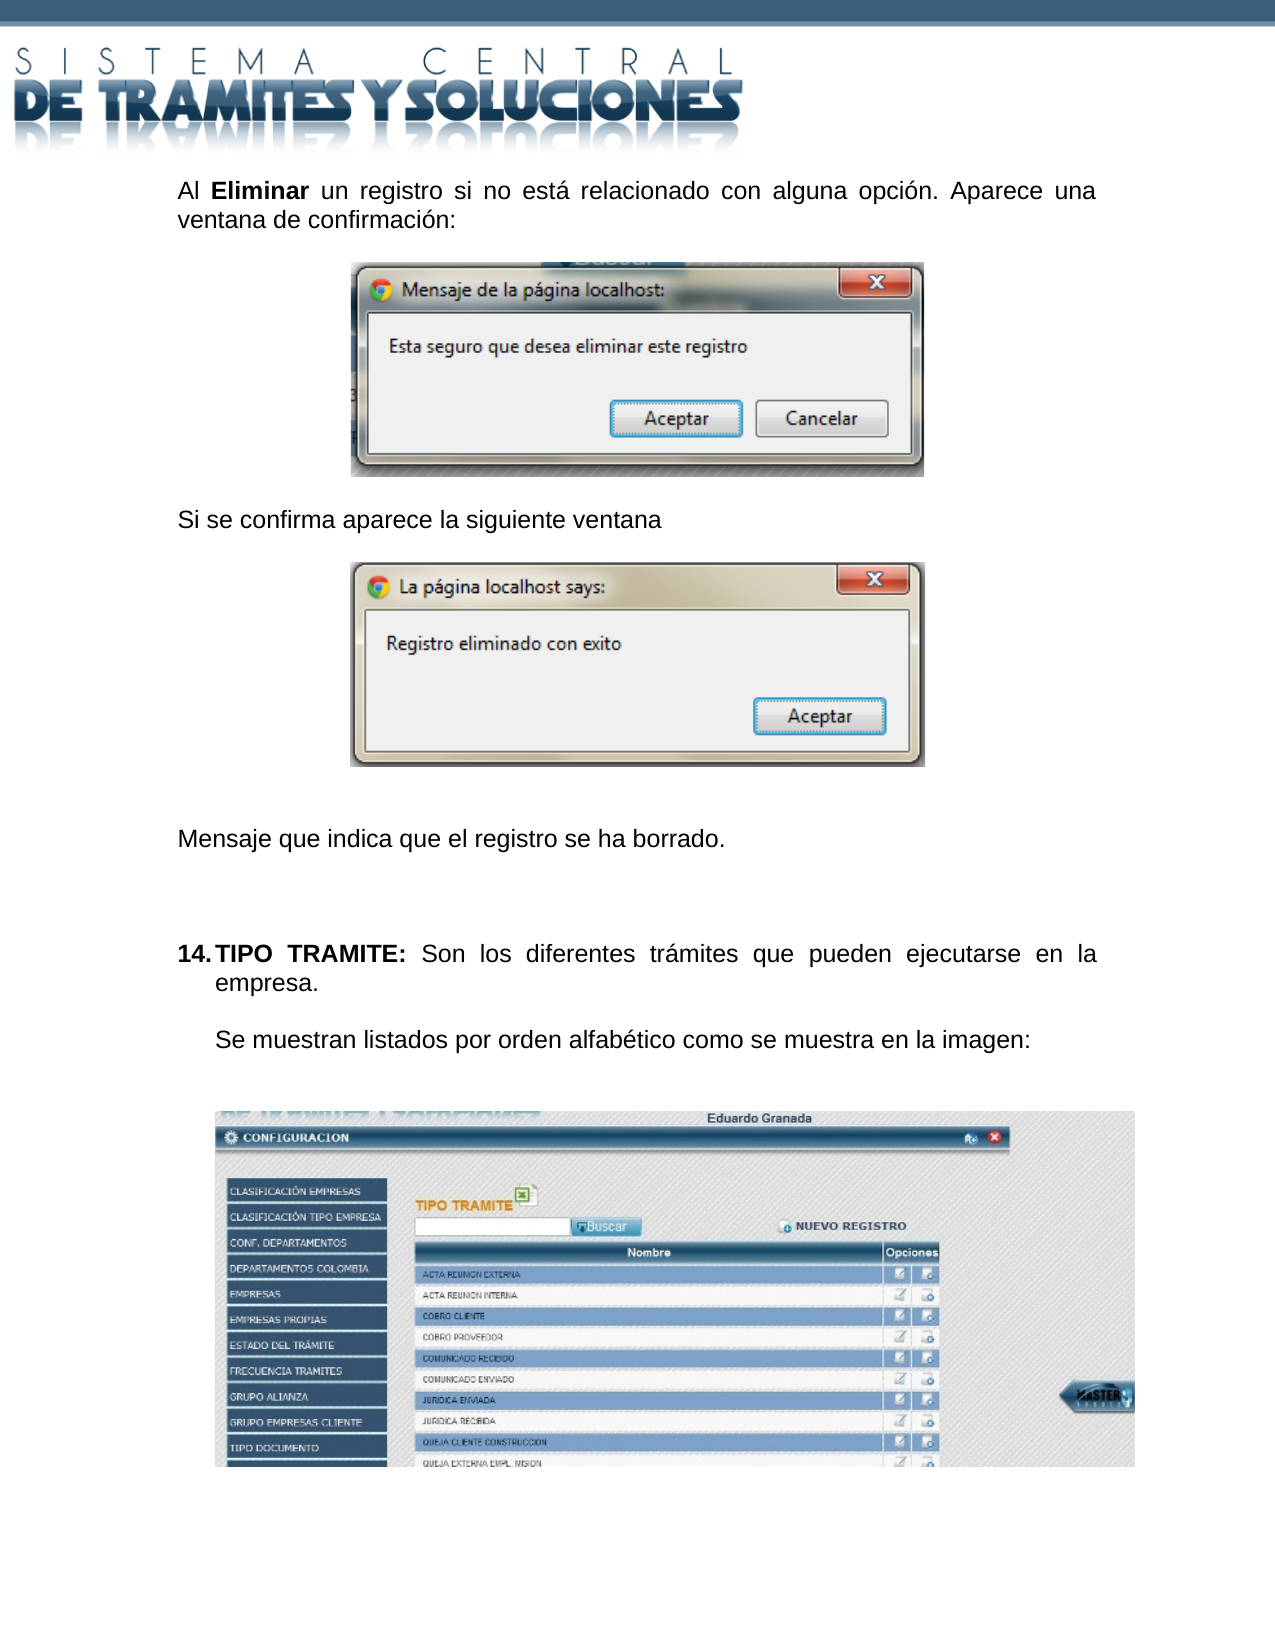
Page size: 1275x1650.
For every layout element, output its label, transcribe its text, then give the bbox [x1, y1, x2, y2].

list TIPO TRAMITE: Son los diferentes trámites que pueden ejecutarse en la empresa. [177, 939, 1098, 996]
text Se muestran listados por orden alfabético como se muestra en la imagen: [215, 1025, 1098, 1054]
picture [350, 562, 926, 767]
picture [350, 262, 925, 477]
text Al Eliminar un registro si no está relacionado con alguna opción. Aparece una ventana de confirmación: [177, 176, 1098, 234]
picture [214, 1111, 1135, 1467]
text Mensaje que indica que el registro se ha borrado. [177, 824, 1098, 853]
text Si se confirma aparece la siguiente ventana [177, 505, 1098, 534]
picture [0, 0, 1275, 170]
